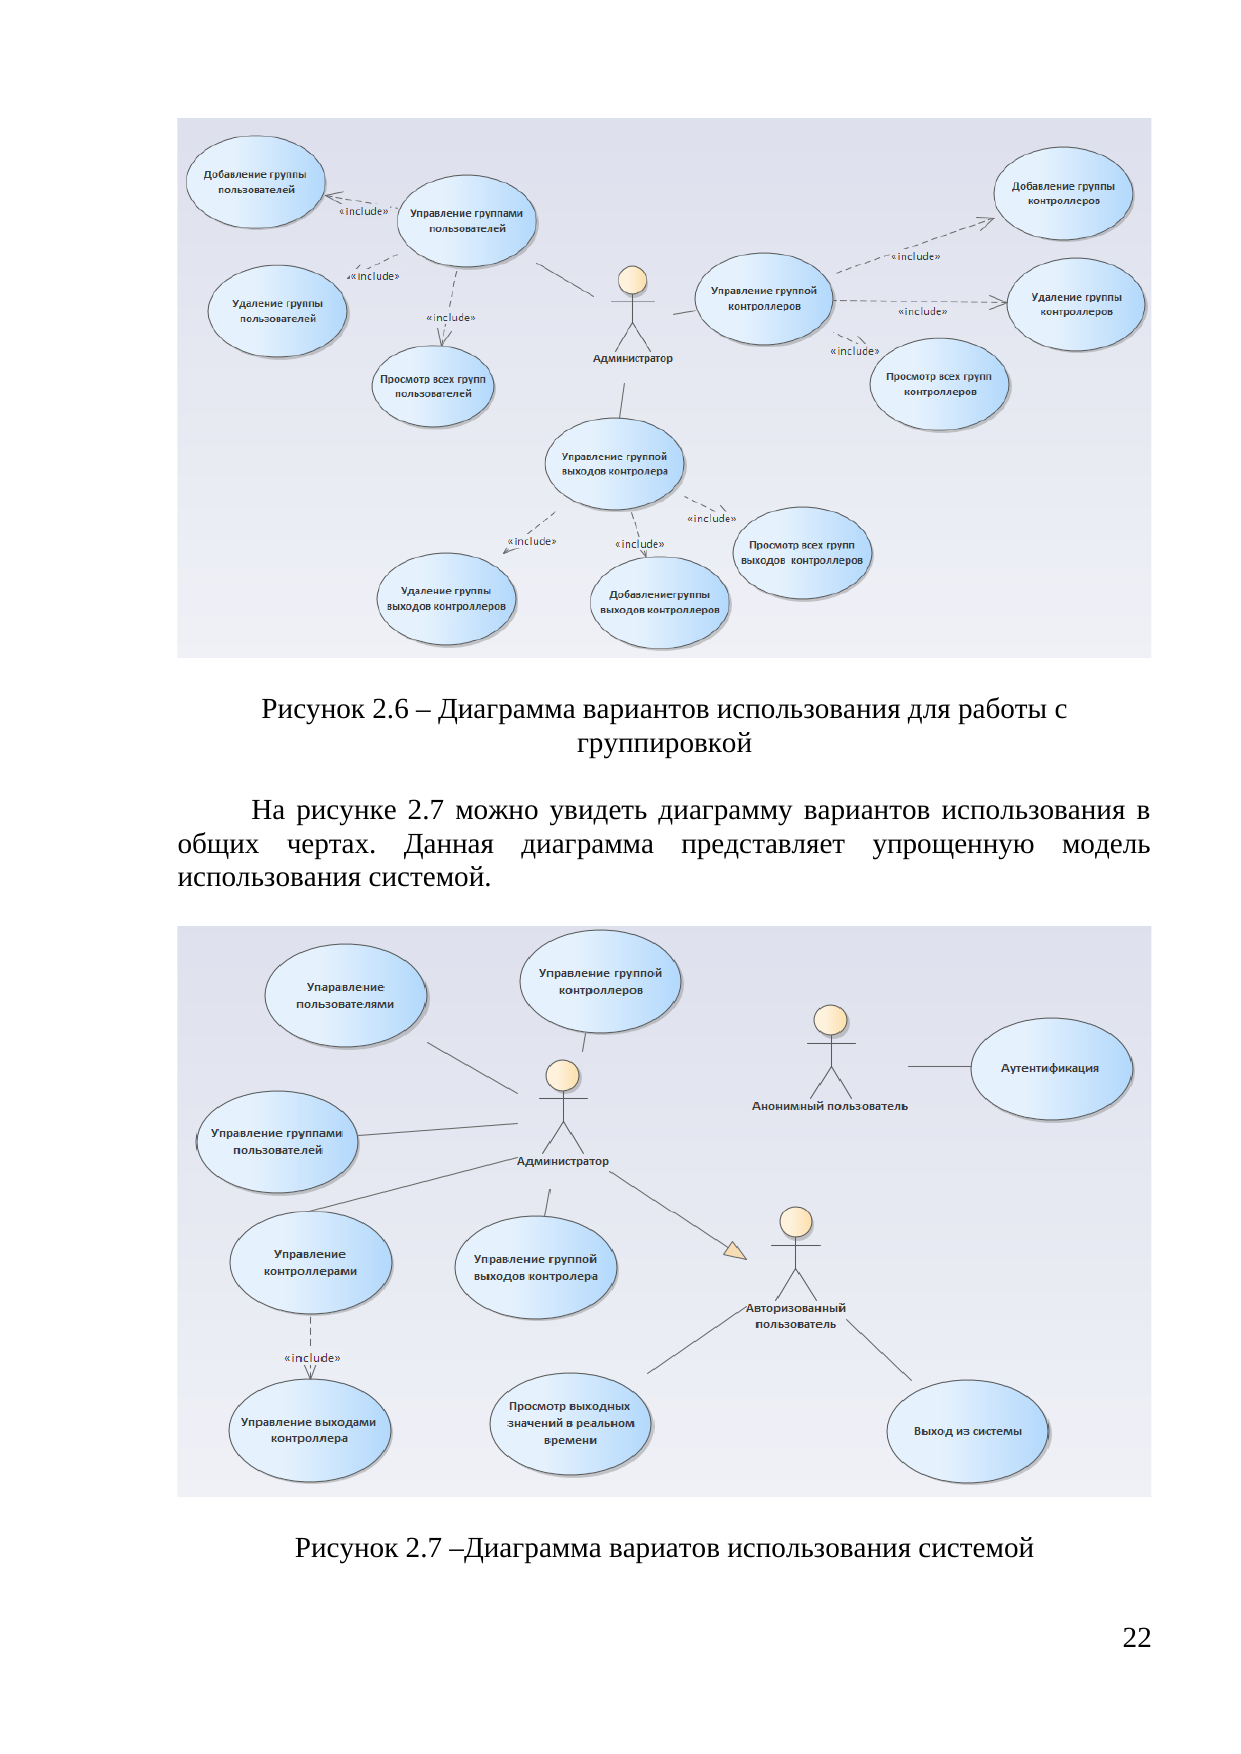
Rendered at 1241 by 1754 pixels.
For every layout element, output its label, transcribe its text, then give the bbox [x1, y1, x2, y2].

text Рисунок 2.7 –Диаграмма вариатов использования системой [177, 1530, 1152, 1564]
picture [177, 118, 1152, 658]
picture [177, 926, 1152, 1497]
text Рисунок 2.6 – Диаграмма вариантов использования для работы с группировкой [177, 692, 1152, 759]
text На рисунке 2.7 можно увидеть диаграмму вариантов использования в общих чертах. Данная диаграмма представляет упрощенную модель использования системой. [177, 792, 1152, 893]
